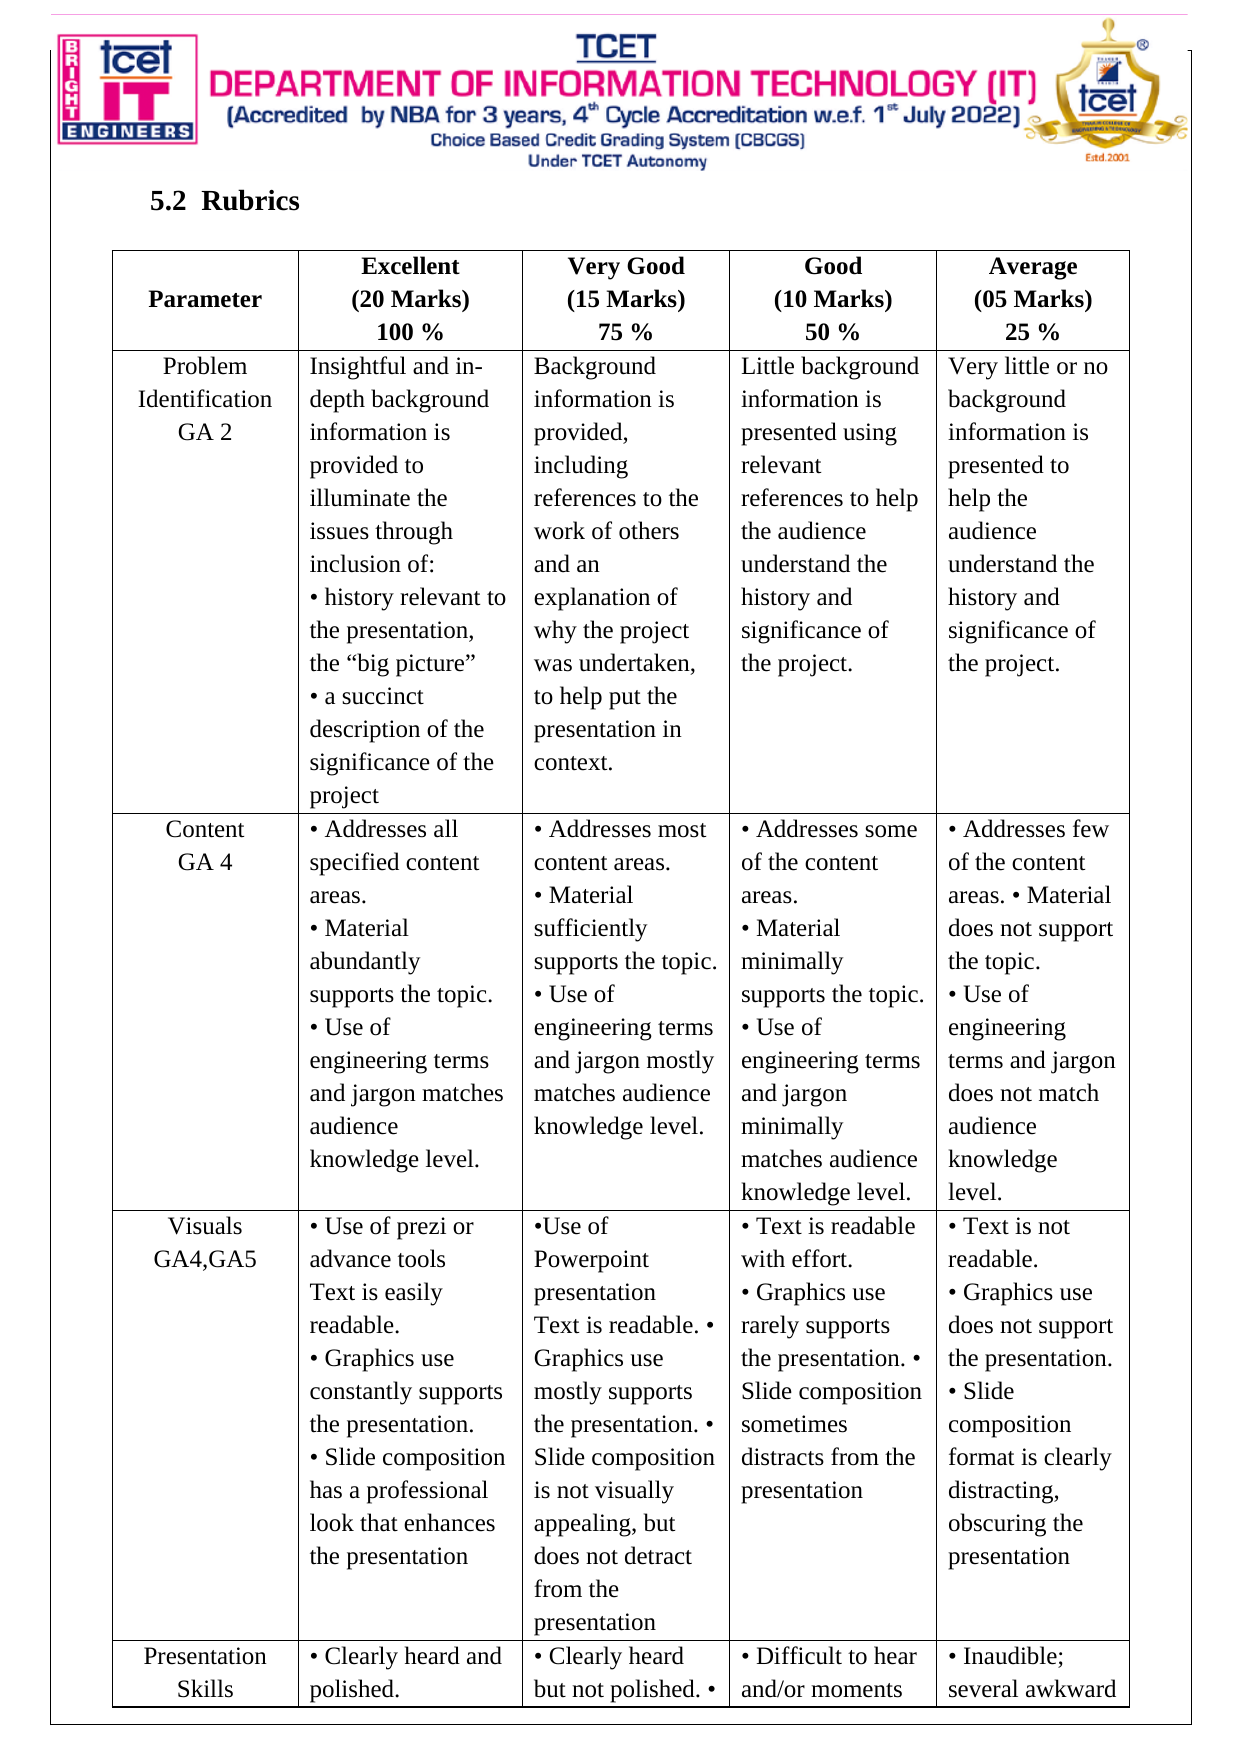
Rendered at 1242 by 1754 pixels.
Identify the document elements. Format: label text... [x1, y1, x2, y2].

table_header Parameter [113, 251, 298, 350]
table_cell Insightful and in-depth background information is provided to illuminate the issues through inclusion of: • history relevant to the presentation, the “big picture” • a succinct description of the significance of the project [299, 351, 522, 813]
table_cell Visuals GA4,GA5 [113, 1211, 298, 1640]
table_cell • Use of prezi or advance tools Text is easily readable. • Graphics use constantly supports the presentation. • Slide composition has a professional look that enhances the presentation [299, 1211, 522, 1640]
table_cell • Addresses few of the content areas. • Material does not support the topic. • Use of engineering terms and jargon does not match audience knowledge level. [937, 814, 1129, 1210]
table_cell • Addresses most content areas. • Material sufficiently supports the topic. • Use of engineering terms and jargon mostly matches audience knowledge level. [523, 814, 729, 1210]
table_cell •Use of Powerpoint presentation Text is readable. • Graphics use mostly supports the presentation. • Slide composition is not visually appealing, but does not detract from the presentation [523, 1211, 729, 1640]
table_cell • Inaudible; several awkward pauses. • Attitude indicates lack of confidence and/or disinterest in subject. • Audience attention is not maintained [937, 1641, 1129, 1706]
table_cell Problem Identification GA 2 [113, 351, 298, 813]
table_cell • Addresses all specified content areas. • Material abundantly supports the topic. • Use of engineering terms and jargon matches audience knowledge level. [299, 814, 522, 1210]
table_cell Very little or no background information is presented to help the audience understand the history and significance of the project. [937, 351, 1129, 813]
text 5.2 Rubrics [150, 183, 1092, 217]
table_cell • Clearly heard and polished. • Attitude indicates confidence and enthusiasm. • Audience attention is constantly maintained. [299, 1641, 522, 1706]
table_header Average (05 Marks) 25 % [937, 251, 1129, 350]
table_cell Content GA 4 [113, 814, 298, 1210]
table_cell Little background information is presented using relevant references to help the audience understand the history and significance of the project. [730, 351, 936, 813]
table_header Very Good (15 Marks) 75 % [523, 251, 729, 350]
table_header Good (10 Marks) 50 % [730, 251, 936, 350]
table_cell Presentation Skills GA 7 [113, 1641, 298, 1706]
table_cell • Addresses some of the content areas. • Material minimally supports the topic. • Use of engineering terms and jargon minimally matches audience knowledge level. [730, 814, 936, 1210]
table_cell Background information is provided, including references to the work of others and an explanation of why the project was undertaken, to help put the presentation in context. [523, 351, 729, 813]
table_cell • Text is readable with effort. • Graphics use rarely supports the presentation. • Slide composition sometimes distracts from the presentation [730, 1211, 936, 1640]
table_header Excellent (20 Marks) 100 % [299, 251, 522, 350]
table_cell • Clearly heard but not polished. • Attitude indicates confidence but not enthusiasm. • Audience attention is mostly maintained. [523, 1641, 729, 1706]
picture [50, 14, 1187, 171]
table_cell • Text is not readable. • Graphics use does not support the presentation. • Slide composition format is clearly distracting, obscuring the presentation [937, 1211, 1129, 1640]
